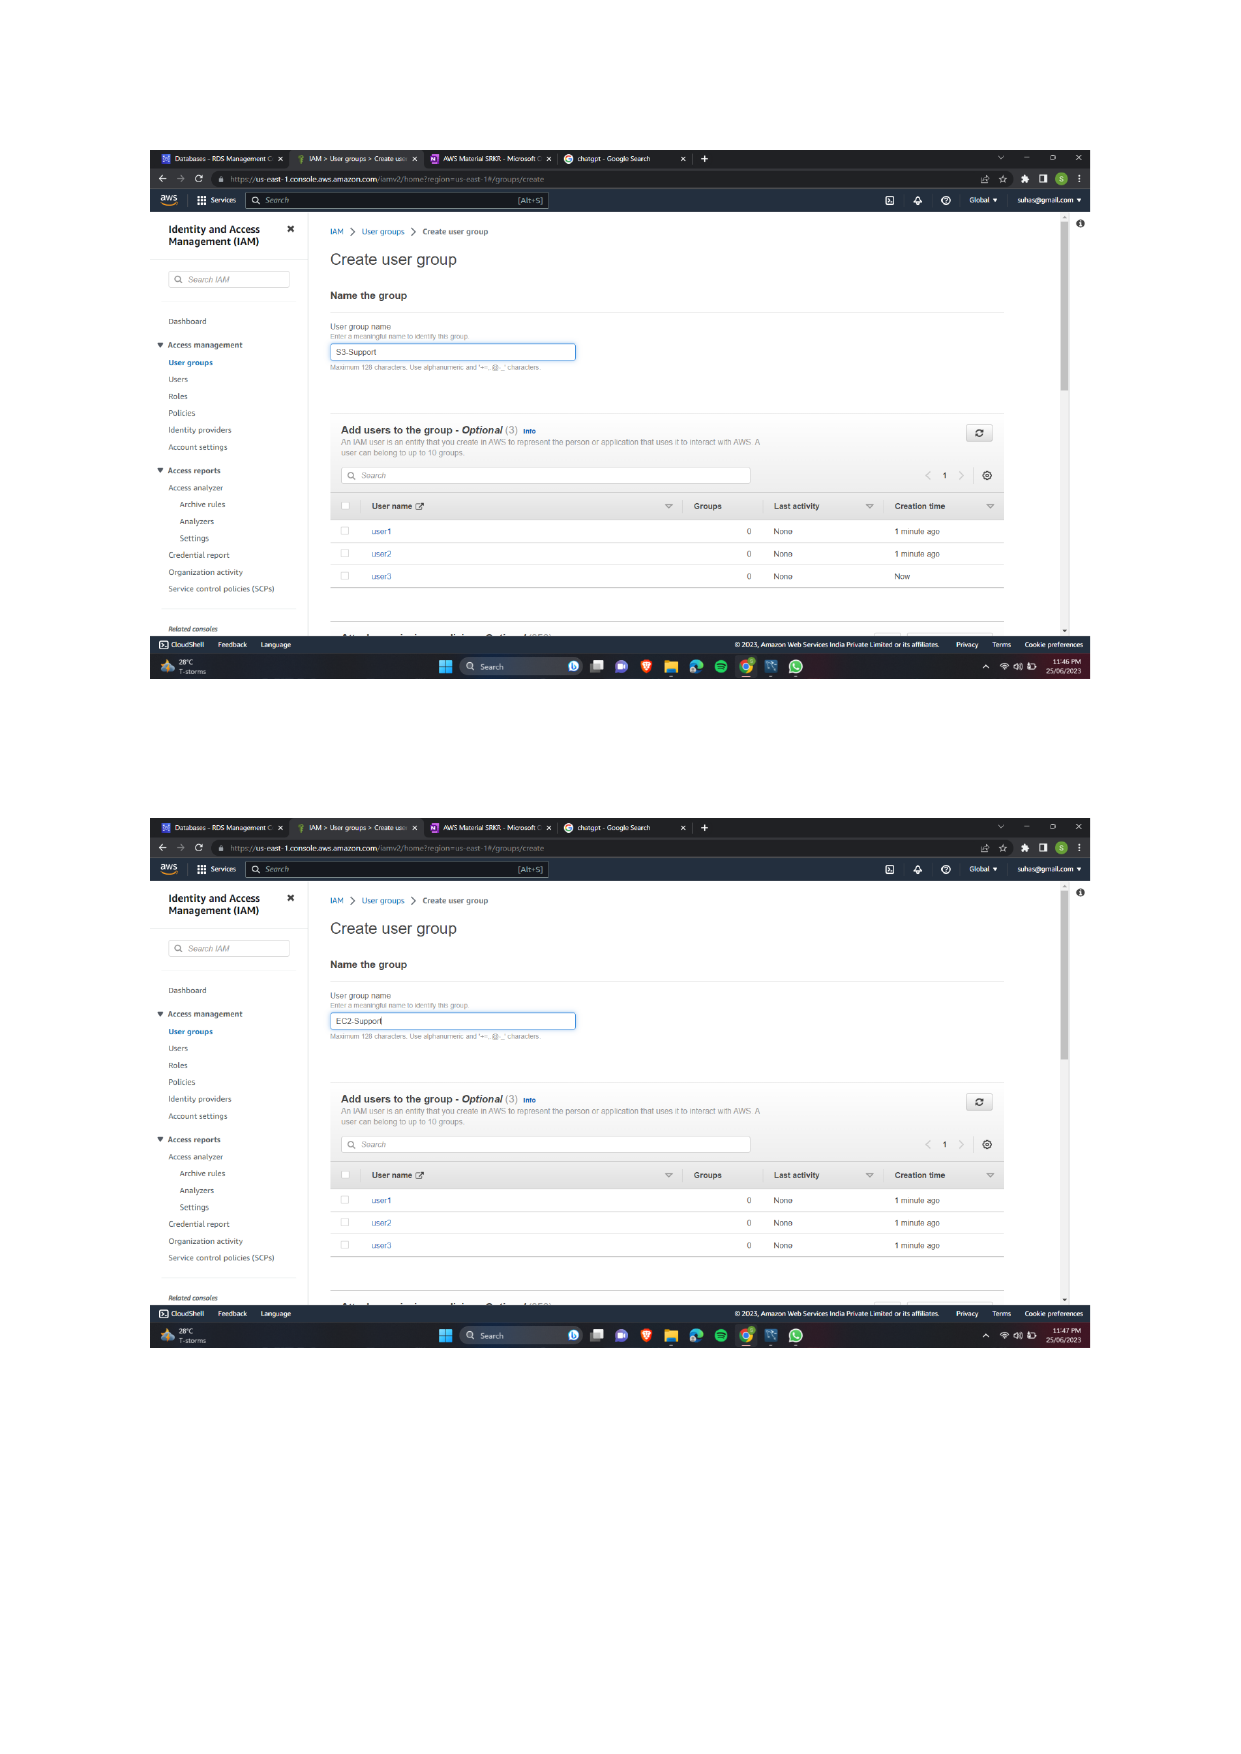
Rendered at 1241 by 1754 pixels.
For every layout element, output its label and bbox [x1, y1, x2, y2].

picture [150, 818, 1091, 1348]
picture [150, 150, 1091, 679]
